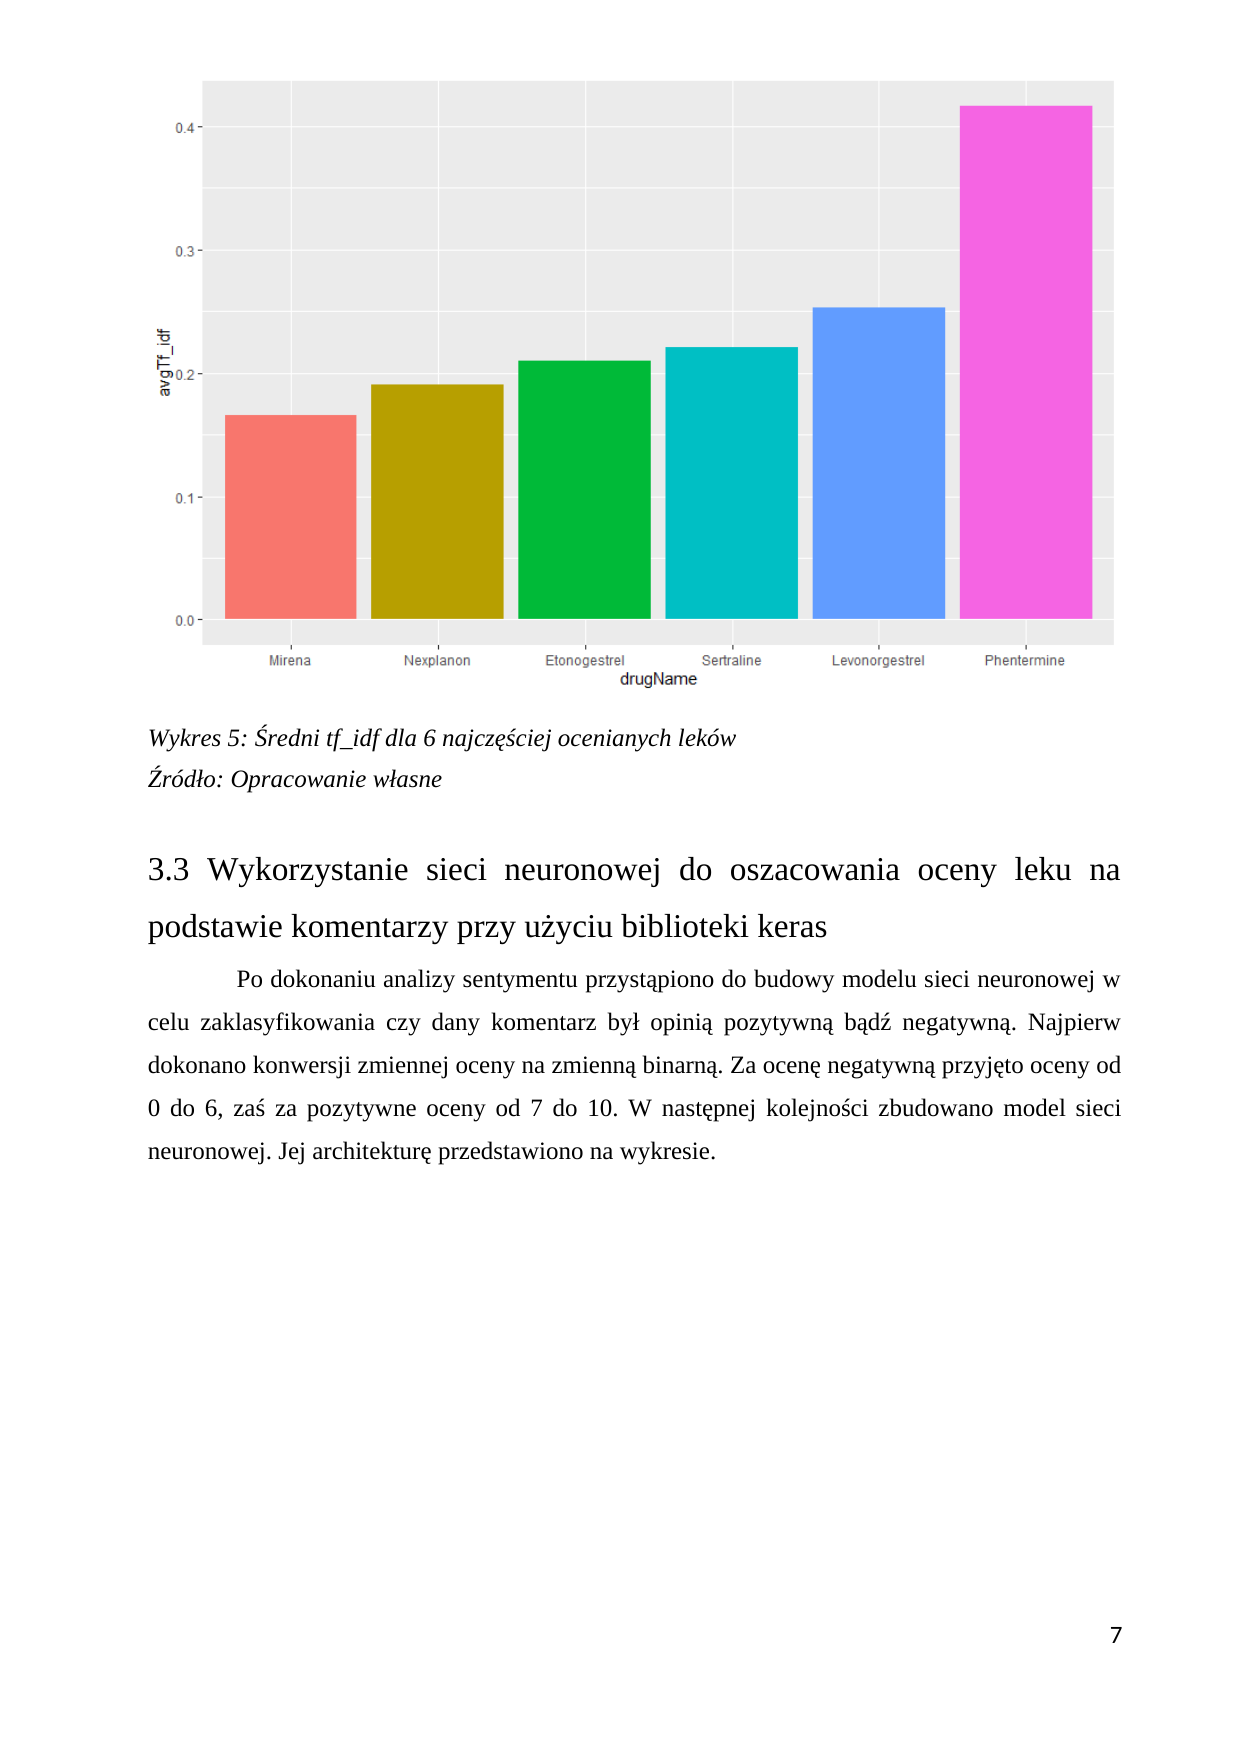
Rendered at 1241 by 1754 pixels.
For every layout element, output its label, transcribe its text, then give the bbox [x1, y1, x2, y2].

text Źródło: Opracowanie własne [148, 764, 1122, 793]
text Wykres 5: Średni tf_idf dla 6 najczęściej ocenianych leków [148, 723, 1122, 752]
text Po dokonaniu analizy sentymentu przystąpiono do budowy modelu sieci neuronowej w celu zaklasyfikowania czy dany komentarz był opinią pozytywną bądź negatywną. Najpierw dokonano konwersji zmiennej oceny na zmienną binarną. Za ocenę negatywną przyjęto oceny od 0 do 6, zaś za pozytywne oceny od 7 do 10. W następnej kolejności zbudowano model sieci neuronowej. Jej architekturę przedstawiono na wykresie. [148, 964, 1122, 1165]
text 3.3 Wykorzystanie sieci neuronowej do oszacowania oceny leku na podstawie komentarzy przy użyciu biblioteki keras [148, 849, 1122, 945]
picture [147, 73, 1123, 696]
